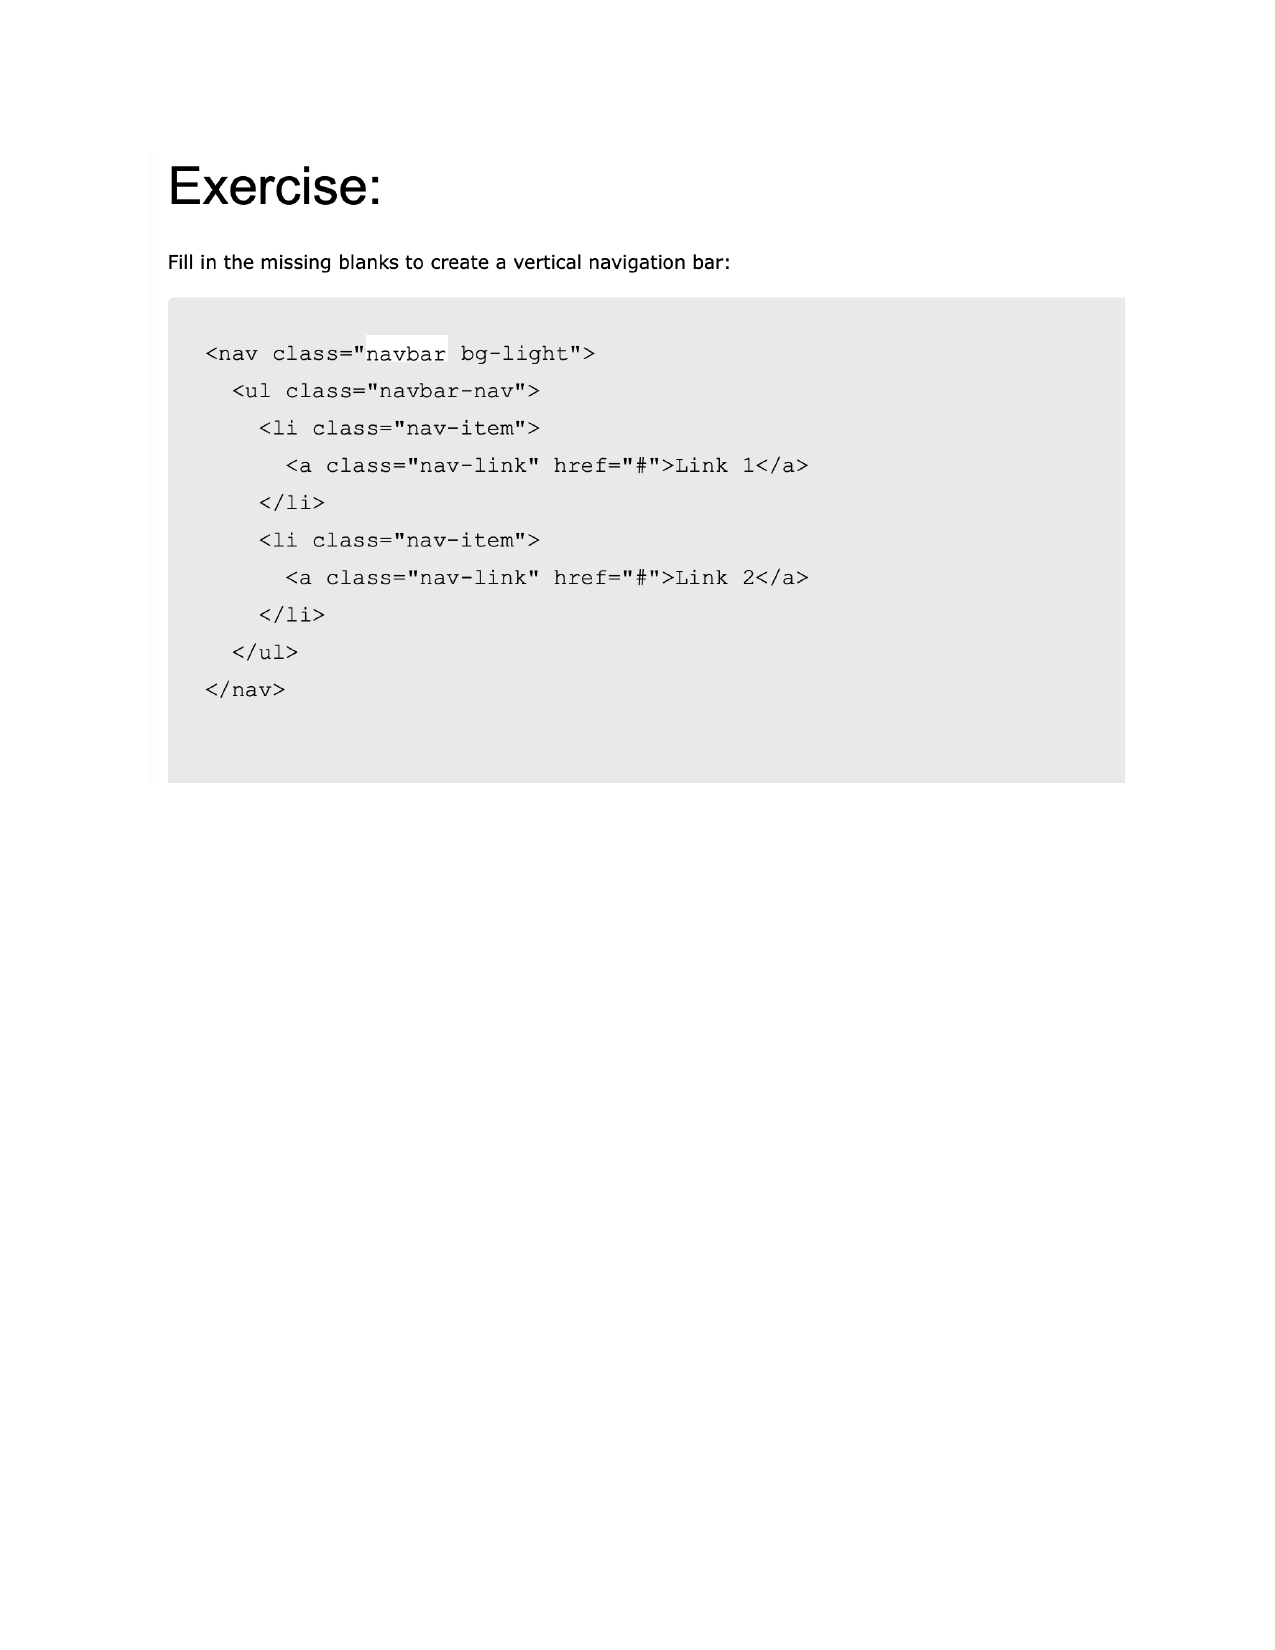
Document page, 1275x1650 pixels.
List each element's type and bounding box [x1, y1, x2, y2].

picture [150, 150, 1125, 783]
